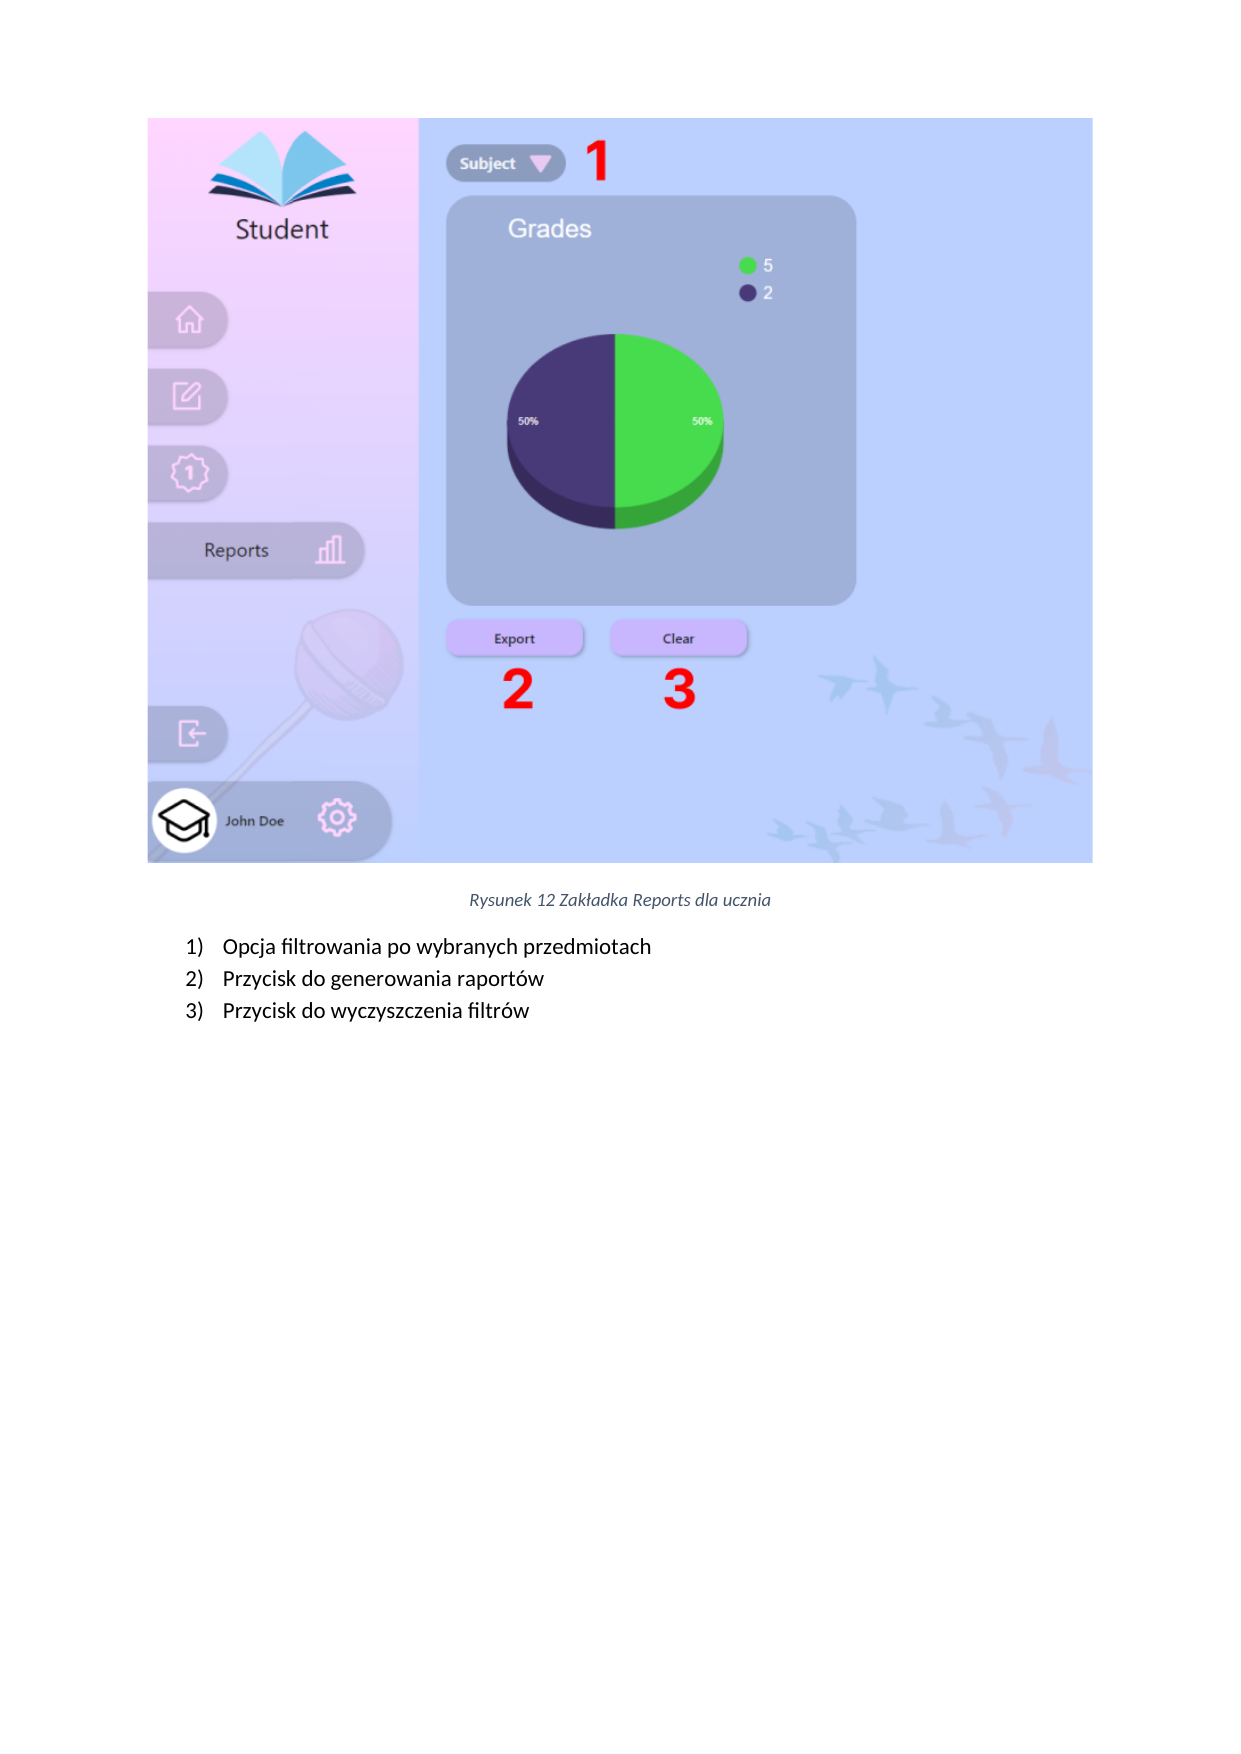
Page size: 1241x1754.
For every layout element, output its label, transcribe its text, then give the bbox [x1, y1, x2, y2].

list Przycisk do wyczyszczenia filtrów [185, 996, 1093, 1024]
picture [147, 118, 1093, 863]
list Opcja filtrowania po wybranych przedmiotach [185, 932, 1093, 960]
list Przycisk do generowania raportów [185, 964, 1093, 992]
